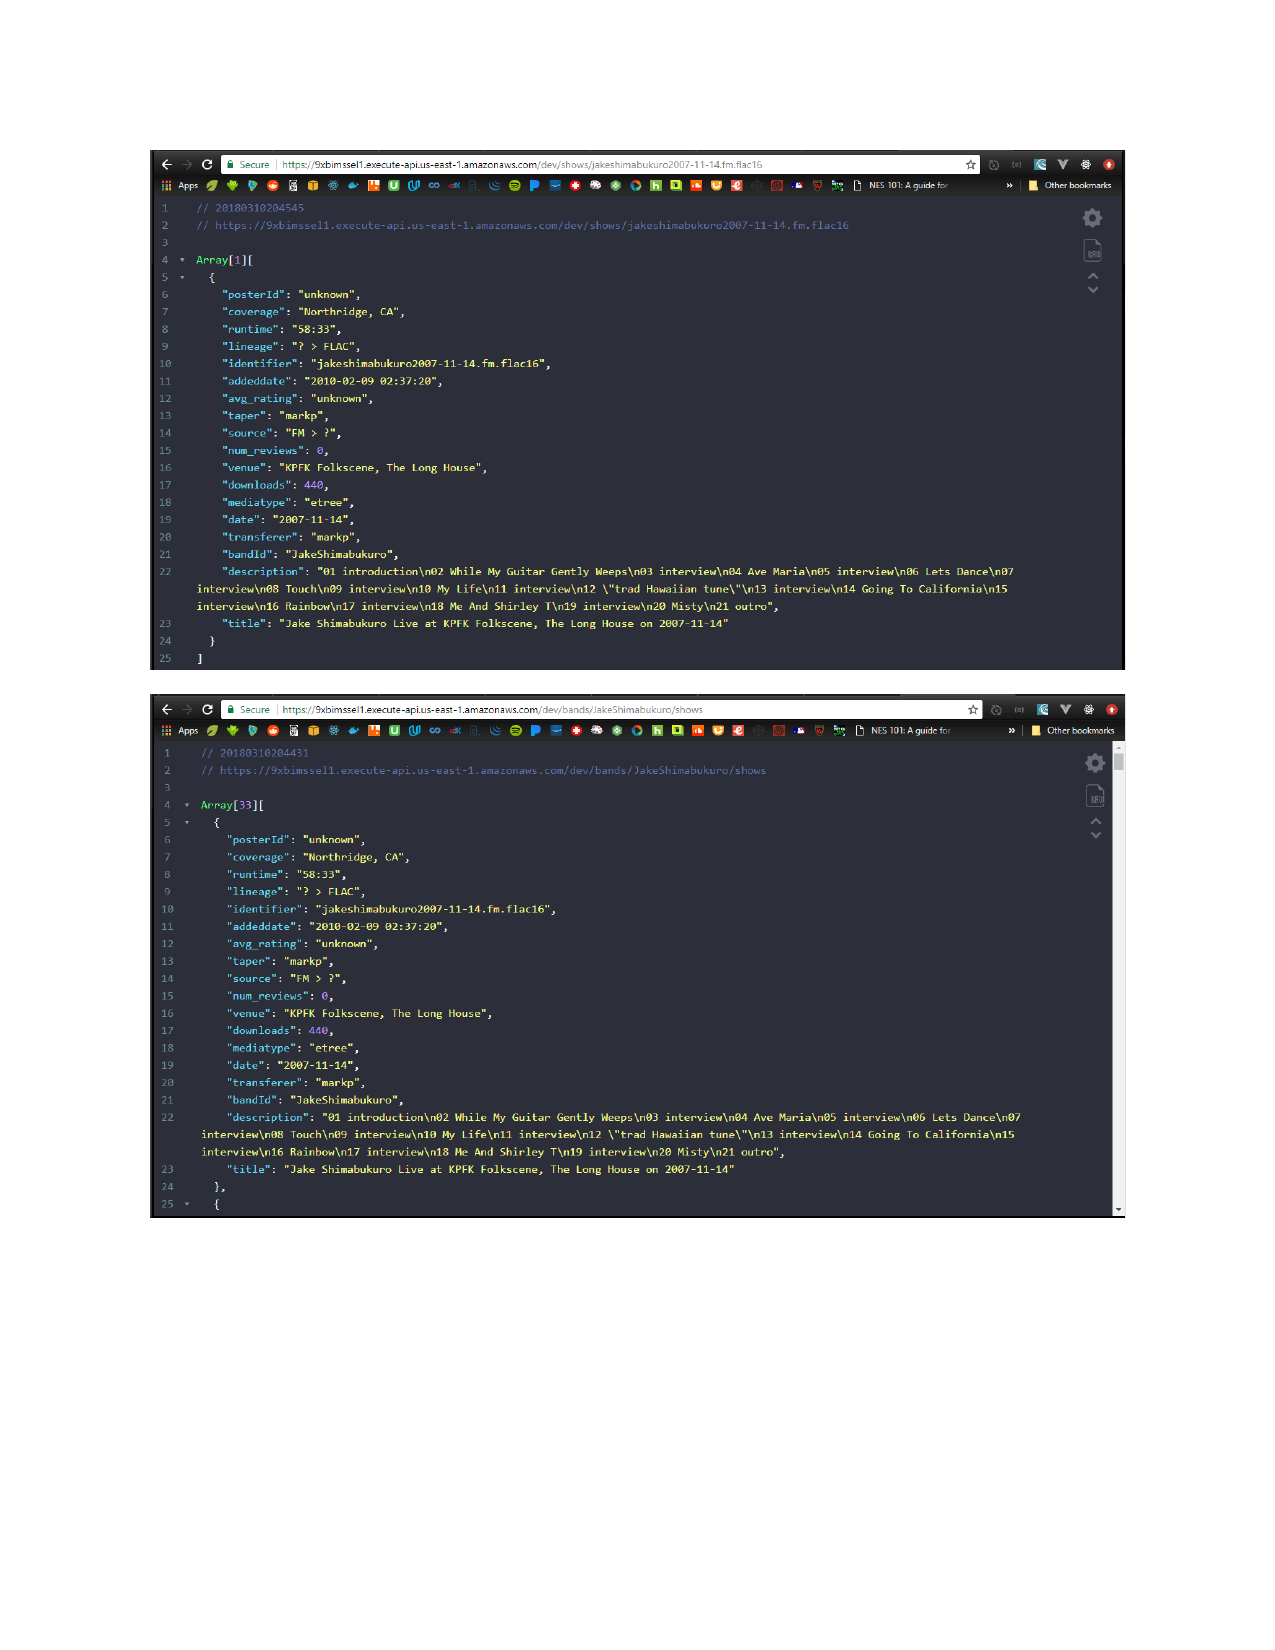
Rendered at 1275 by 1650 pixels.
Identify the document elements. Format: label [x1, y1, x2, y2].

picture [150, 150, 1125, 670]
picture [150, 694, 1125, 1218]
